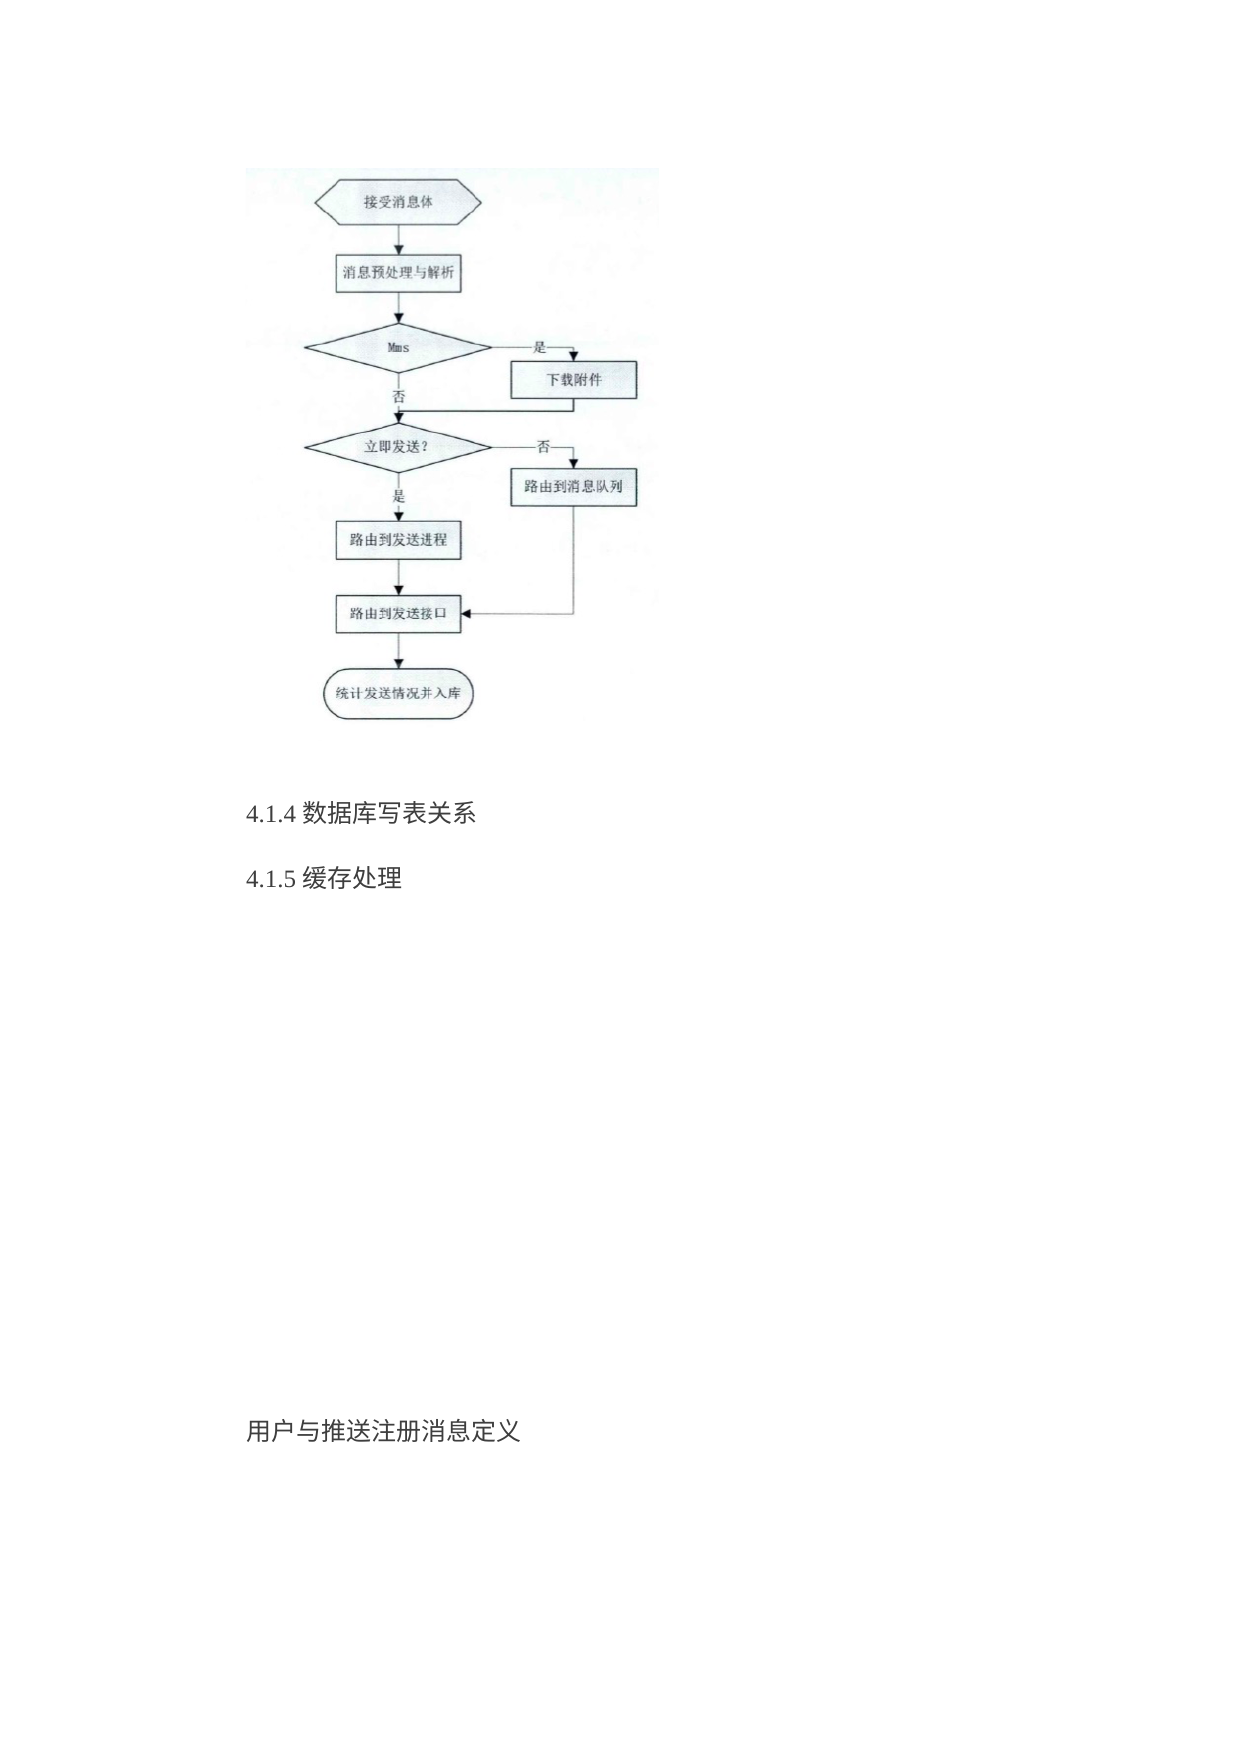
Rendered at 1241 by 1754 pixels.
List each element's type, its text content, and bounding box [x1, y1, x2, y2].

picture [245, 168, 659, 741]
text 4.1.5 缓存处理 [187, 844, 1053, 909]
text 用户与推送注册消息定义 [187, 1397, 1053, 1462]
text 4.1.4 数据库写表关系 [187, 779, 1053, 844]
